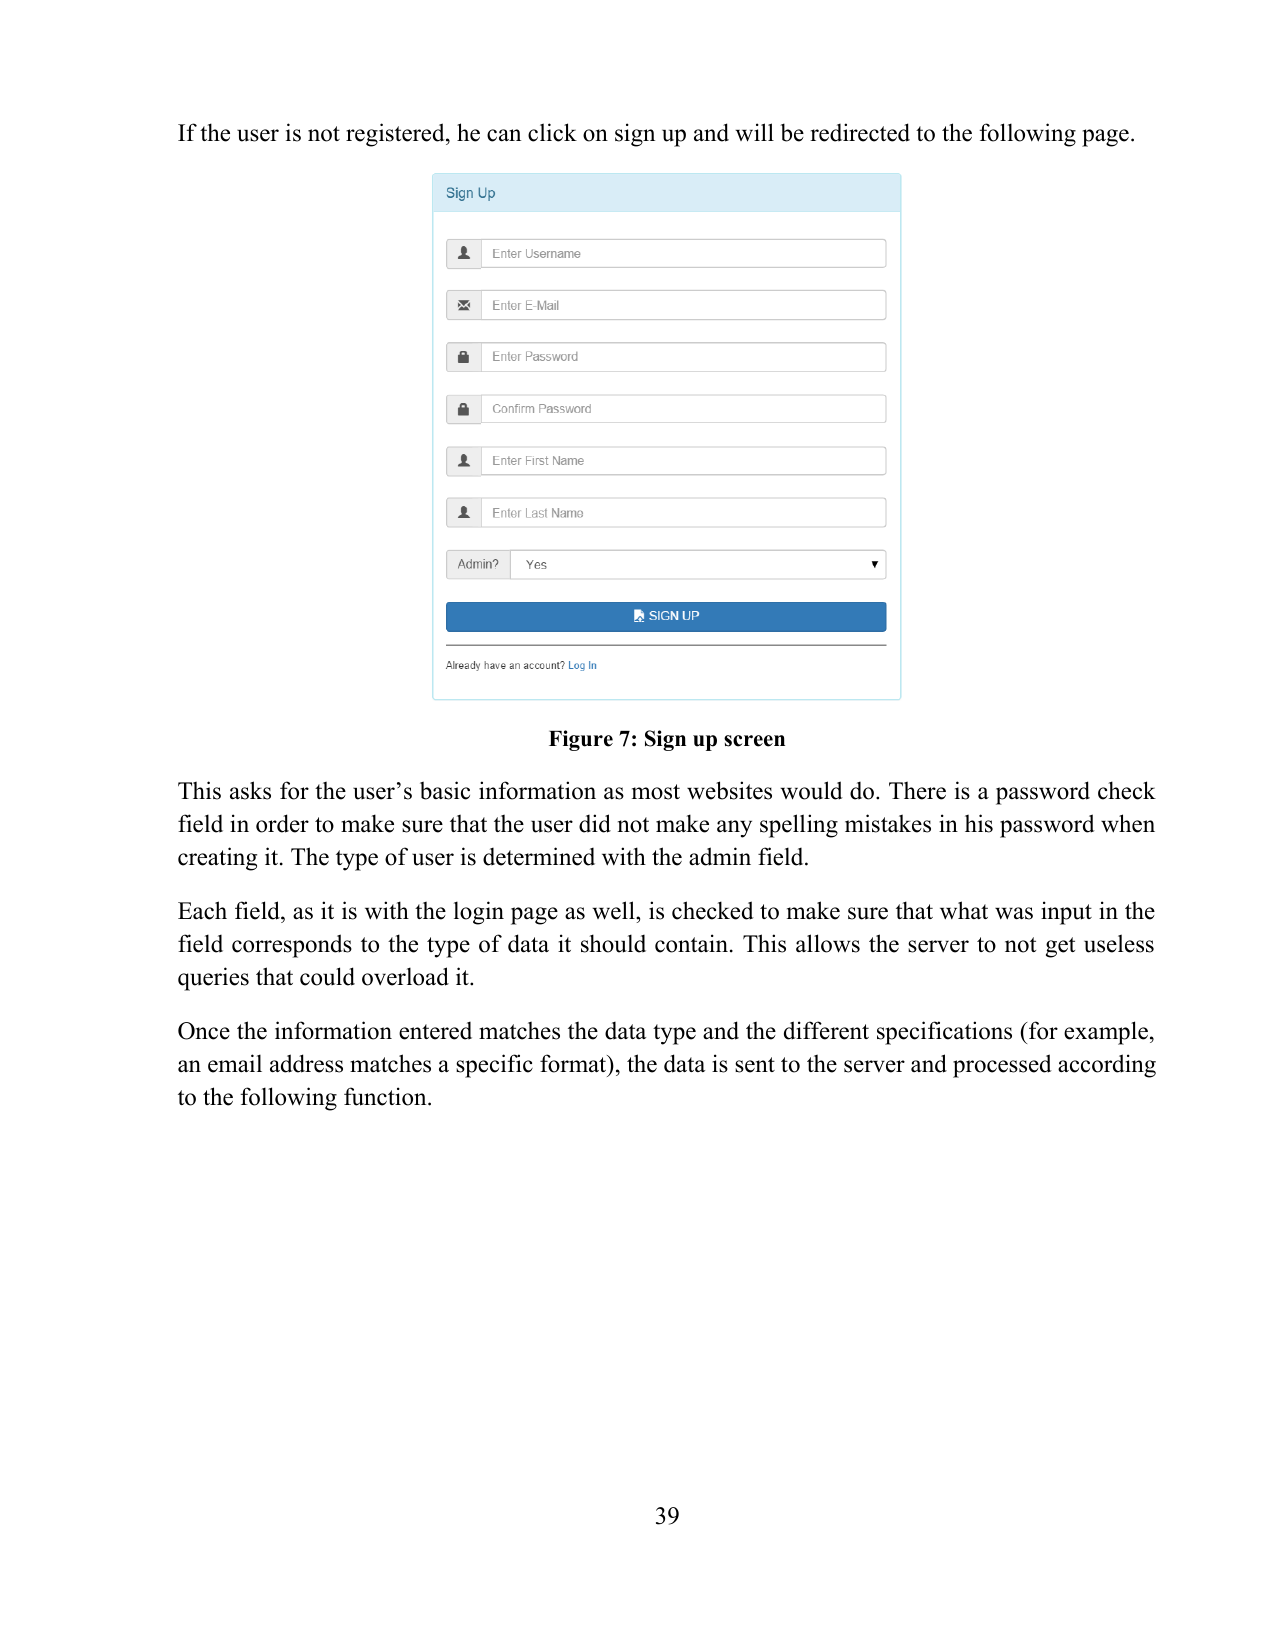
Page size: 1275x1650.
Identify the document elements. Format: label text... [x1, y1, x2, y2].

picture [431, 172, 903, 701]
text If the user is not registered, he can click on sign up and will be redirected to the following page. [177, 118, 1157, 147]
text Each field, as it is with the login page as well, is checked to make sure that what was input in the field corresponds to the type of data it should contain. This allows the server to not get useless queries that could overload it. [177, 896, 1157, 991]
text This asks for the user’s basic information as most websites would do. There is a password check field in order to make sure that the user did not make any spelling mistakes in his password when creating it. The type of user is determined with the admin field. [177, 776, 1157, 871]
text Once the information entered matches the data type and the different specifications (for example, an email address matches a specific format), the data is sent to the server and processed according to the following function. [177, 1016, 1157, 1111]
text Figure 7: Sign up screen [177, 725, 1157, 752]
